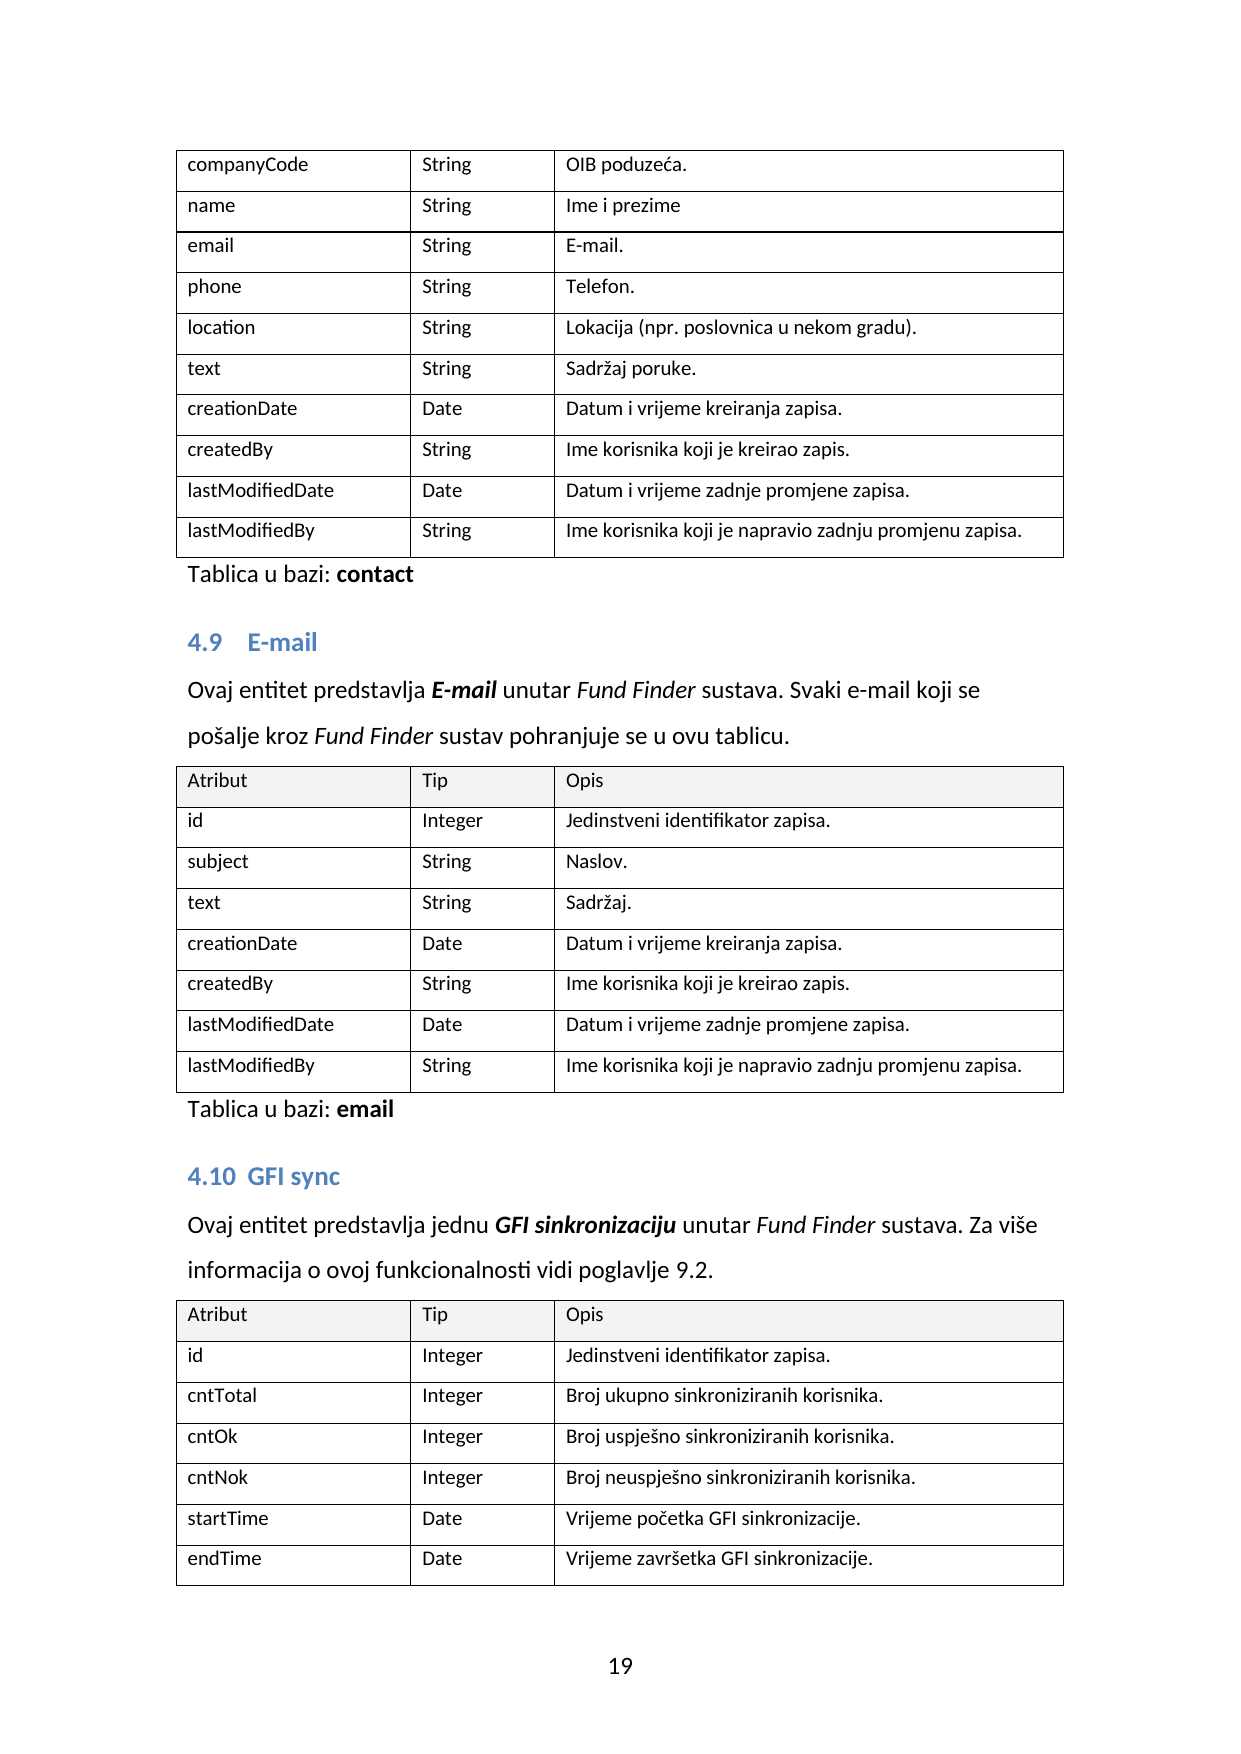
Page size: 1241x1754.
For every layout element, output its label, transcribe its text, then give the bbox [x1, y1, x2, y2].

table_cell String [411, 273, 554, 313]
table_cell cntOk [177, 1424, 410, 1463]
table_cell String [411, 233, 554, 272]
table_cell Jedinstveni identifikator zapisa. [555, 808, 1063, 847]
table_cell Date [411, 1011, 554, 1051]
table_header Opis [555, 1301, 1063, 1341]
table_cell startTime [177, 1505, 410, 1544]
table_cell lastModifiedBy [177, 1052, 410, 1092]
table_header Tip [411, 1301, 554, 1341]
table_cell Naslov. [555, 848, 1063, 888]
table_cell Lokacija (npr. poslovnica u nekom gradu). [555, 314, 1063, 354]
table_cell Broj uspješno sinkroniziranih korisnika. [555, 1424, 1063, 1463]
table_cell creationDate [177, 395, 410, 435]
table_cell Date [411, 1546, 554, 1585]
table_cell phone [177, 273, 410, 313]
table_cell subject [177, 848, 410, 888]
text Ovaj entitet predstavlja E-mail unutar Fund Finder sustava. Svaki e-mail koji se pošalje kroz Fund Finder sustav pohranjuje se u ovu tablicu. [187, 674, 1053, 751]
text Tablica u bazi: email [187, 1093, 1053, 1123]
table_cell lastModifiedDate [177, 1011, 410, 1051]
table_cell Date [411, 477, 554, 517]
table_cell id [177, 1342, 410, 1382]
table_cell name [177, 192, 410, 231]
table_cell Datum i vrijeme kreiranja zapisa. [555, 395, 1063, 435]
table_cell Datum i vrijeme zadnje promjene zapisa. [555, 477, 1063, 517]
table_cell OIB poduzeća. [555, 151, 1063, 191]
table_cell String [411, 971, 554, 1010]
table_cell Integer [411, 1424, 554, 1463]
table_cell Ime korisnika koji je kreirao zapis. [555, 971, 1063, 1010]
table_cell text [177, 889, 410, 929]
table_cell String [411, 1052, 554, 1092]
table_cell id [177, 808, 410, 847]
table_cell Telefon. [555, 273, 1063, 313]
table_cell text [177, 355, 410, 394]
table_cell Vrijeme završetka GFI sinkronizacije. [555, 1546, 1063, 1585]
table_header Opis [555, 767, 1063, 807]
table_cell location [177, 314, 410, 354]
table_cell createdBy [177, 436, 410, 476]
table_cell creationDate [177, 930, 410, 969]
table_cell Integer [411, 1342, 554, 1382]
table_cell Vrijeme početka GFI sinkronizacije. [555, 1505, 1063, 1544]
table_cell Ime korisnika koji je napravio zadnju promjenu zapisa. [555, 518, 1063, 557]
table_cell createdBy [177, 971, 410, 1010]
table_cell String [411, 889, 554, 929]
table_cell String [411, 192, 554, 231]
table_cell Ime korisnika koji je kreirao zapis. [555, 436, 1063, 476]
table_header Atribut [177, 767, 410, 807]
table_cell cntTotal [177, 1383, 410, 1422]
table_cell Jedinstveni identifikator zapisa. [555, 1342, 1063, 1382]
table_cell Integer [411, 1464, 554, 1504]
table_cell E-mail. [555, 233, 1063, 272]
table_cell Broj neuspješno sinkroniziranih korisnika. [555, 1464, 1063, 1504]
table_cell cntNok [177, 1464, 410, 1504]
text Tablica u bazi: contact [187, 558, 1053, 589]
table_header Tip [411, 767, 554, 807]
table_cell String [411, 151, 554, 191]
table_cell Sadržaj poruke. [555, 355, 1063, 394]
table_cell Datum i vrijeme zadnje promjene zapisa. [555, 1011, 1063, 1051]
subtitle E-mail [187, 625, 1053, 658]
table_cell Sadržaj. [555, 889, 1063, 929]
table_cell endTime [177, 1546, 410, 1585]
table_cell companyCode [177, 151, 410, 191]
table_header Atribut [177, 1301, 410, 1341]
table_cell email [177, 233, 410, 272]
table_cell Ime korisnika koji je napravio zadnju promjenu zapisa. [555, 1052, 1063, 1092]
table_cell String [411, 848, 554, 888]
table_cell Datum i vrijeme kreiranja zapisa. [555, 930, 1063, 969]
table_cell Date [411, 930, 554, 969]
table_cell String [411, 518, 554, 557]
text Ovaj entitet predstavlja jednu GFI sinkronizaciju unutar Fund Finder sustava. Za više informacija o ovoj funkcionalnosti vidi poglavlje 9.2. [187, 1209, 1053, 1285]
table_cell String [411, 314, 554, 354]
table_cell lastModifiedBy [177, 518, 410, 557]
table_cell Broj ukupno sinkroniziranih korisnika. [555, 1383, 1063, 1422]
table_cell String [411, 355, 554, 394]
table_cell Ime i prezime [555, 192, 1063, 231]
subtitle GFI sync [187, 1159, 1053, 1192]
table_cell Date [411, 395, 554, 435]
table_cell lastModifiedDate [177, 477, 410, 517]
table_cell String [411, 436, 554, 476]
table_cell Date [411, 1505, 554, 1544]
table_cell Integer [411, 808, 554, 847]
table_cell Integer [411, 1383, 554, 1422]
